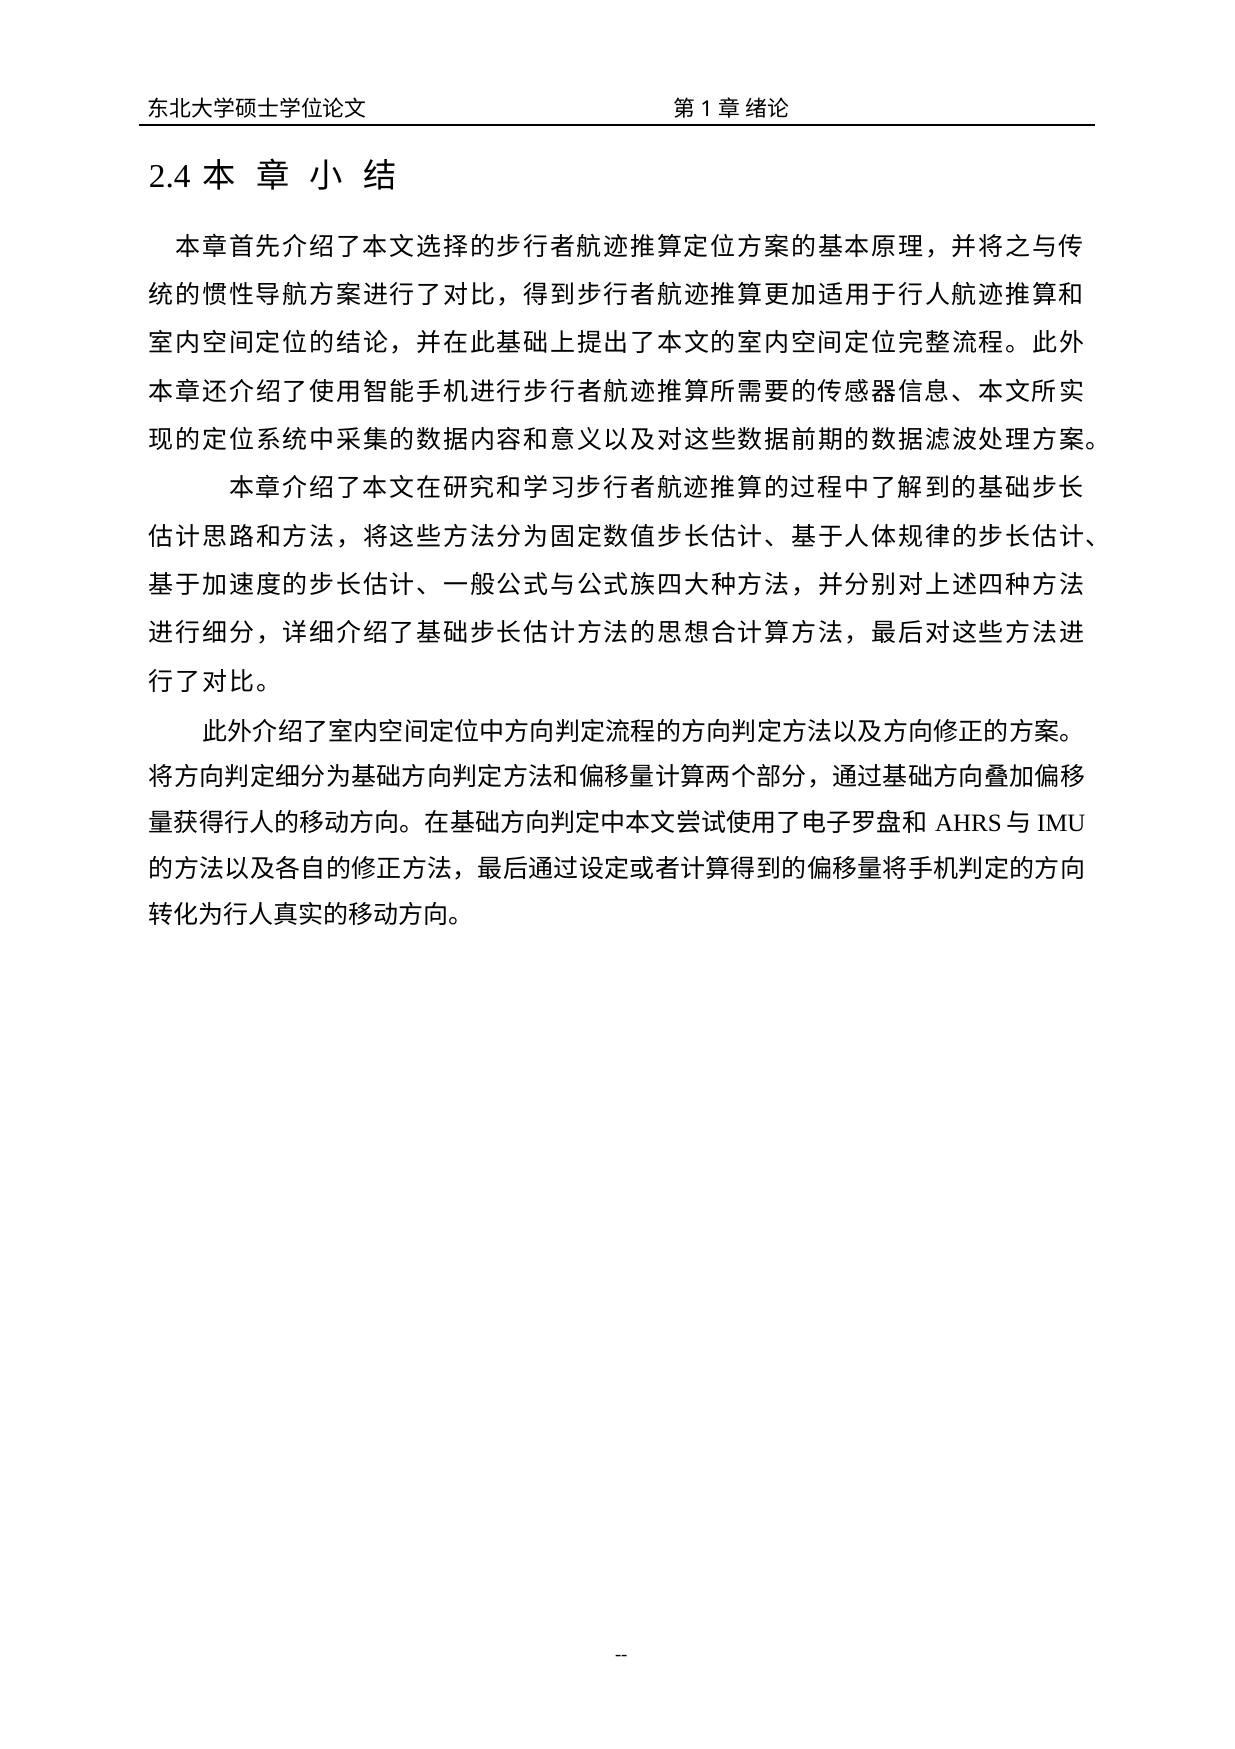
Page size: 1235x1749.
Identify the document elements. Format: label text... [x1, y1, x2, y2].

text 此外介绍了室内空间定位中方向判定流程的方向判定方法以及方向修正的方案。将方向判定细分为基础方向判定方法和偏移量计算两个部分，通过基础方向叠加偏移量获得行人的移动方向。在基础方向判定中本文尝试使用了电子罗盘和AHRS与IMU的方法以及各自的修正方法，最后通过设定或者计算得到的偏移量将手机判定的方向转化为行人真实的移动方向。 [149, 703, 1086, 932]
text 本章介绍了本文在研究和学习步行者航迹推算的过程中了解到的基础步长估计思路和方法，将这些方法分为固定数值步长估计、基于人体规律的步长估计、基于加速度的步长估计、一般公式与公式族四大种方法，并分别对上述四种方法进行细分，详细介绍了基础步长估计方法的思想合计算方法，最后对这些方法进行了对比。 [149, 462, 1086, 703]
text 本章首先介绍了本文选择的步行者航迹推算定位方案的基本原理，并将之与传统的惯性导航方案进行了对比，得到步行者航迹推算更加适用于行人航迹推算和室内空间定位的结论，并在此基础上提出了本文的室内空间定位完整流程。此外本章还介绍了使用智能手机进行步行者航迹推算所需要的传感器信息、本文所实现的定位系统中采集的数据内容和意义以及对这些数据前期的数据滤波处理方案。 [149, 220, 1086, 462]
subtitle 本章小结 [149, 149, 1086, 197]
